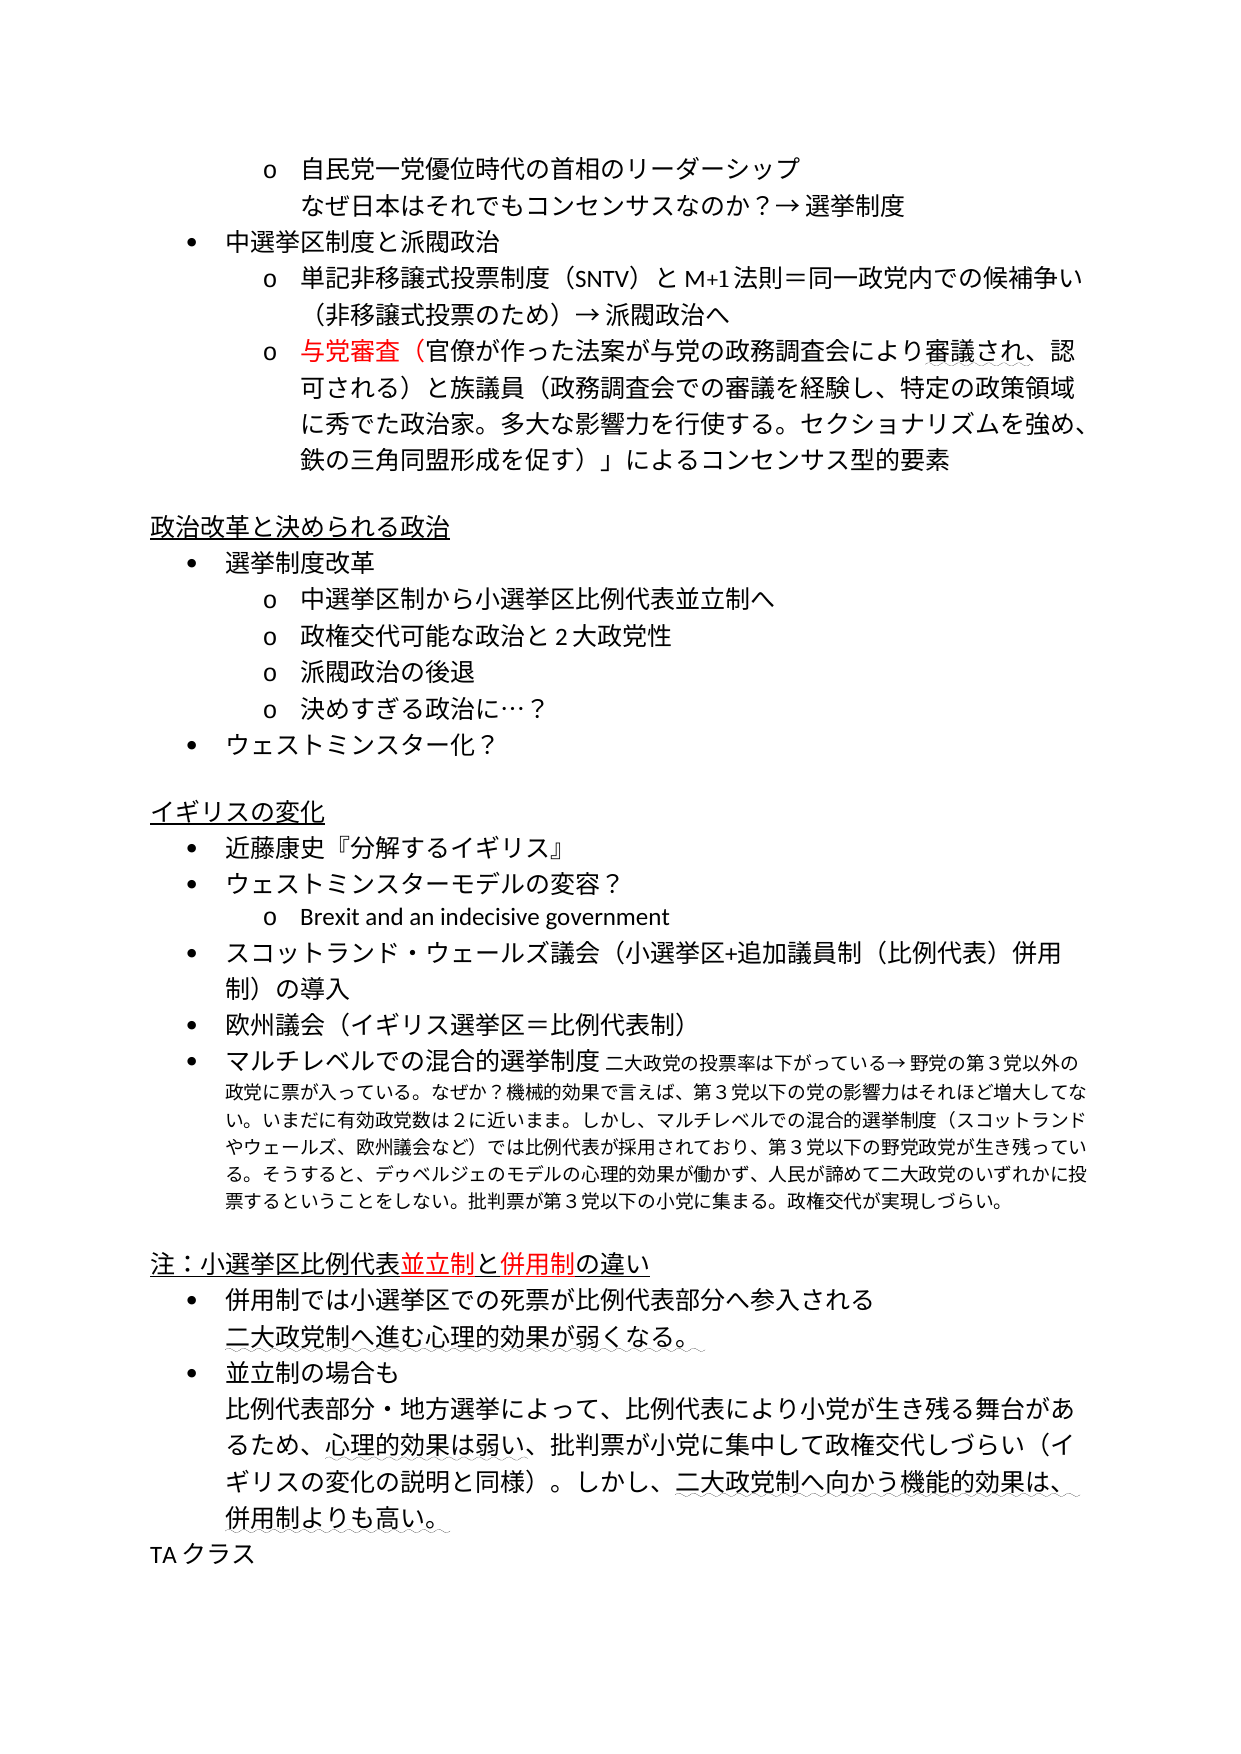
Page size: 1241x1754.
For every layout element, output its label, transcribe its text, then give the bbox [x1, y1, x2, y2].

text 政治改革と決められる政治 [150, 507, 1090, 544]
list 近藤康史『分解するイギリス』 [187, 829, 1090, 865]
list 中選挙区制から小選挙区比例代表並立制へ [262, 580, 1090, 616]
list 中選挙区制度と派閥政治 [187, 223, 1090, 259]
text TAクラス [150, 1534, 1090, 1571]
list 派閥政治の後退 [262, 653, 1090, 689]
text 注：小選挙区比例代表並立制と併用制の違い [150, 1244, 1090, 1281]
text イギリスの変化 [150, 792, 1090, 829]
list 選挙制度改革 [187, 544, 1090, 580]
list 与党審査（官僚が作った法案が与党の政務調査会により審議され、認可される）と族議員（政務調査会での審議を経験し、特定の政策領域に秀でた政治家。多大な影響力を行使する。セクショナリズムを強め、鉄の三角同盟形成を促す）」によるコンセンサス型的要素 [262, 332, 1090, 477]
list 政権交代可能な政治と2大政党性 [262, 616, 1090, 653]
list Brexit and an indecisive government [262, 901, 1090, 933]
list 自民党一党優位時代の首相のリーダーシップ なぜ日本はそれでもコンセンサスなのか？→ 選挙制度 [262, 150, 1090, 223]
list 並立制の場合も 比例代表部分・地方選挙によって、比例代表により小党が生き残る舞台があるため、心理的効果は弱い、批判票が小党に集中して政権交代しづらい（イギリスの変化の説明と同様）。しかし、二大政党制へ向かう機能的効果は、併用制よりも高い。 [187, 1353, 1090, 1534]
list 単記非移譲式投票制度（SNTV）とM+1法則＝同一政党内での候補争い（非移譲式投票のため）→ 派閥政治へ [262, 259, 1090, 332]
list 欧州議会（イギリス選挙区＝比例代表制） [187, 1006, 1090, 1042]
list 併用制では小選挙区での死票が比例代表部分へ参入される 二大政党制へ進む心理的効果が弱くなる。 [187, 1281, 1090, 1353]
list スコットランド・ウェールズ議会（小選挙区+追加議員制（比例代表）併用制）の導入 [187, 933, 1090, 1006]
list ウェストミンスターモデルの変容？ [187, 865, 1090, 901]
list ウェストミンスター化？ [187, 726, 1090, 762]
list 決めすぎる政治に…？ [262, 689, 1090, 726]
list マルチレベルでの混合的選挙制度 二大政党の投票率は下がっている→ 野党の第３党以外の政党に票が入っている。なぜか？機械的効果で言えば、第３党以下の党の影響力はそれほど増大してない。いまだに有効政党数は２に近いまま。しかし、マルチレベルでの混合的選挙制度（スコットランドやウェールズ、欧州議会など）では比例代表が採用されており、第３党以下の野党政党が生き残っている。そうすると、デゥベルジェのモデルの心理的効果が働かず、人民が諦めて二大政党のいずれかに投票するということをしない。批判票が第３党以下の小党に集まる。政権交代が実現しづらい。 [187, 1042, 1090, 1214]
